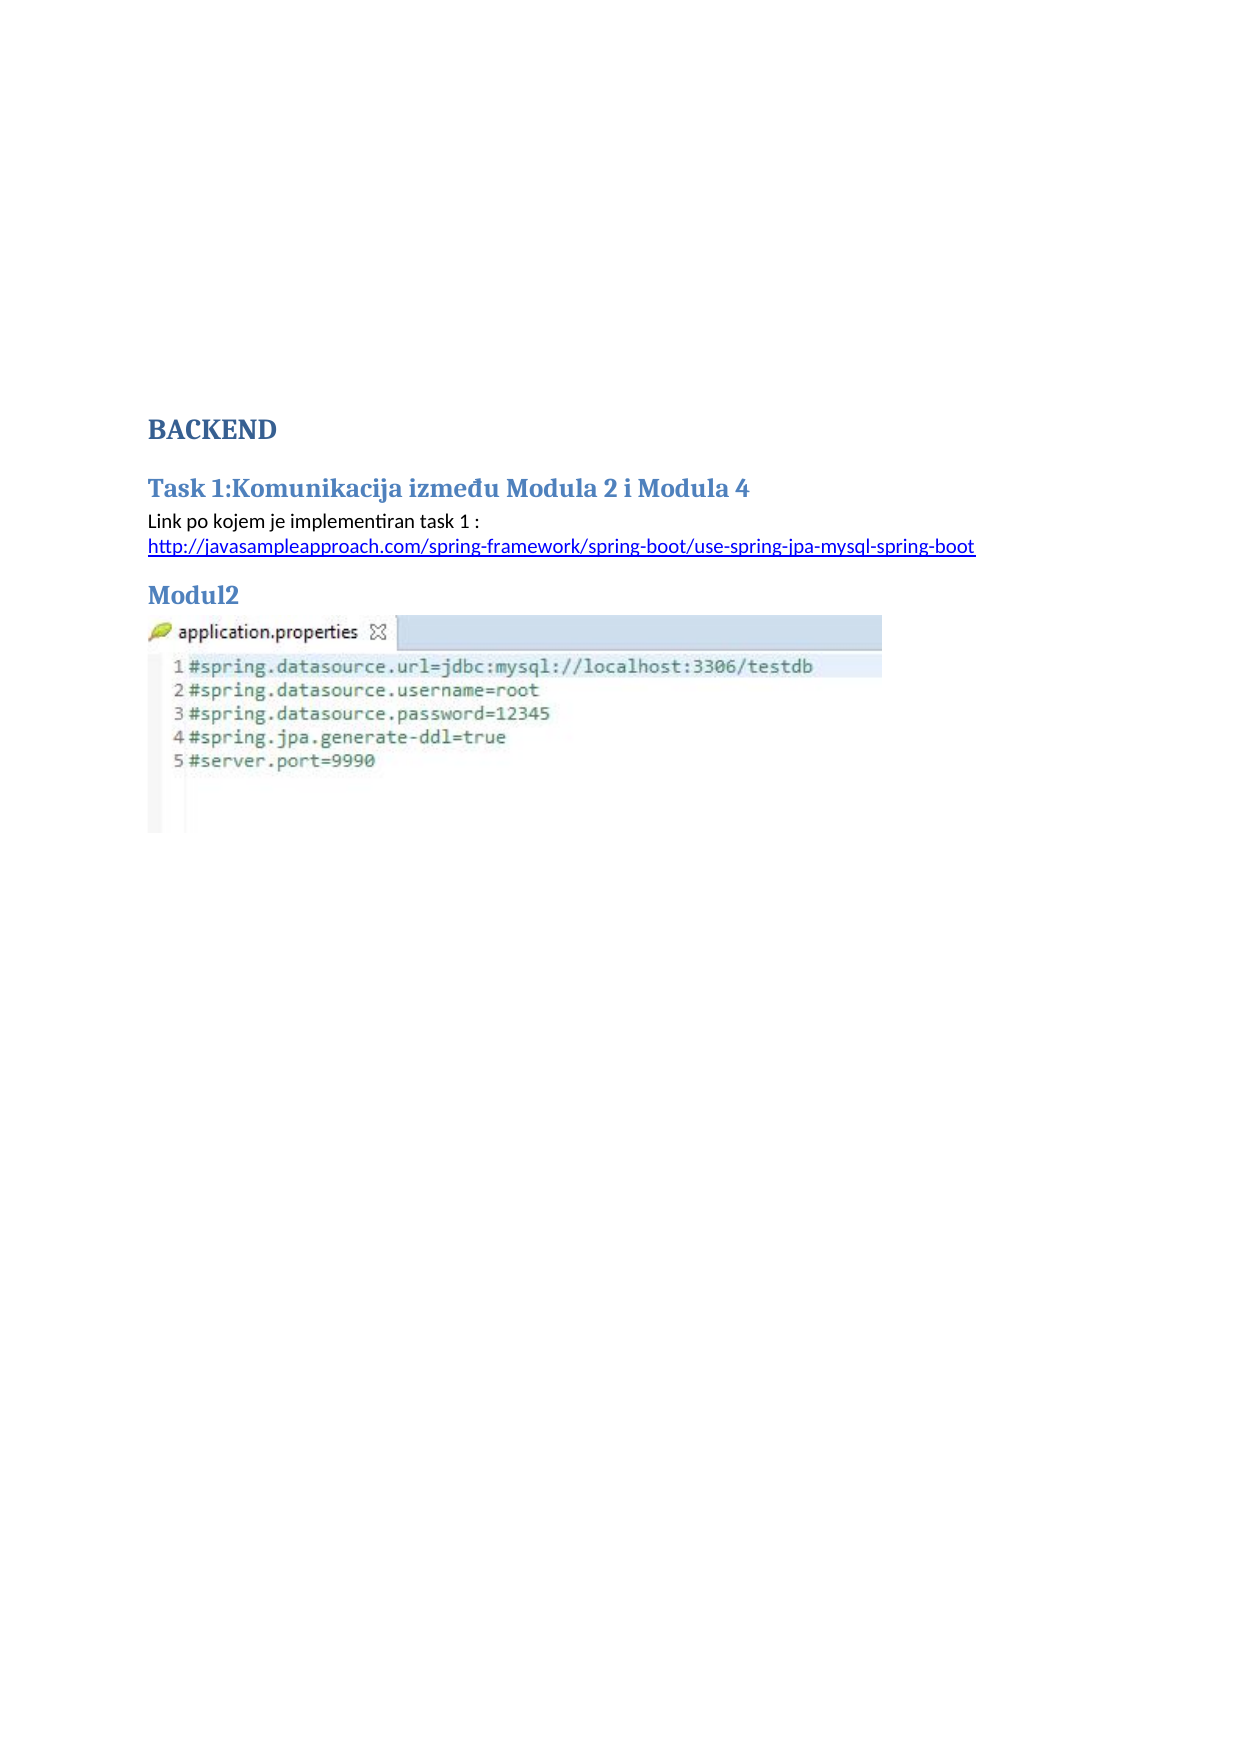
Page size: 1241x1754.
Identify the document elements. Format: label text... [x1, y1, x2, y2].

picture [147, 615, 882, 833]
text http://javasampleapproach.com/spring-framework/spring-boot/use-spring-jpa-mysql-spring-boot [148, 534, 1093, 559]
text Link po kojem je implementiran task 1 : [148, 508, 1093, 534]
subtitle Modul2 [148, 580, 1093, 611]
subtitle BACKEND [148, 413, 1093, 447]
subtitle Task 1:Komunikacija između Modula 2 i Modula 4 [148, 473, 1093, 504]
